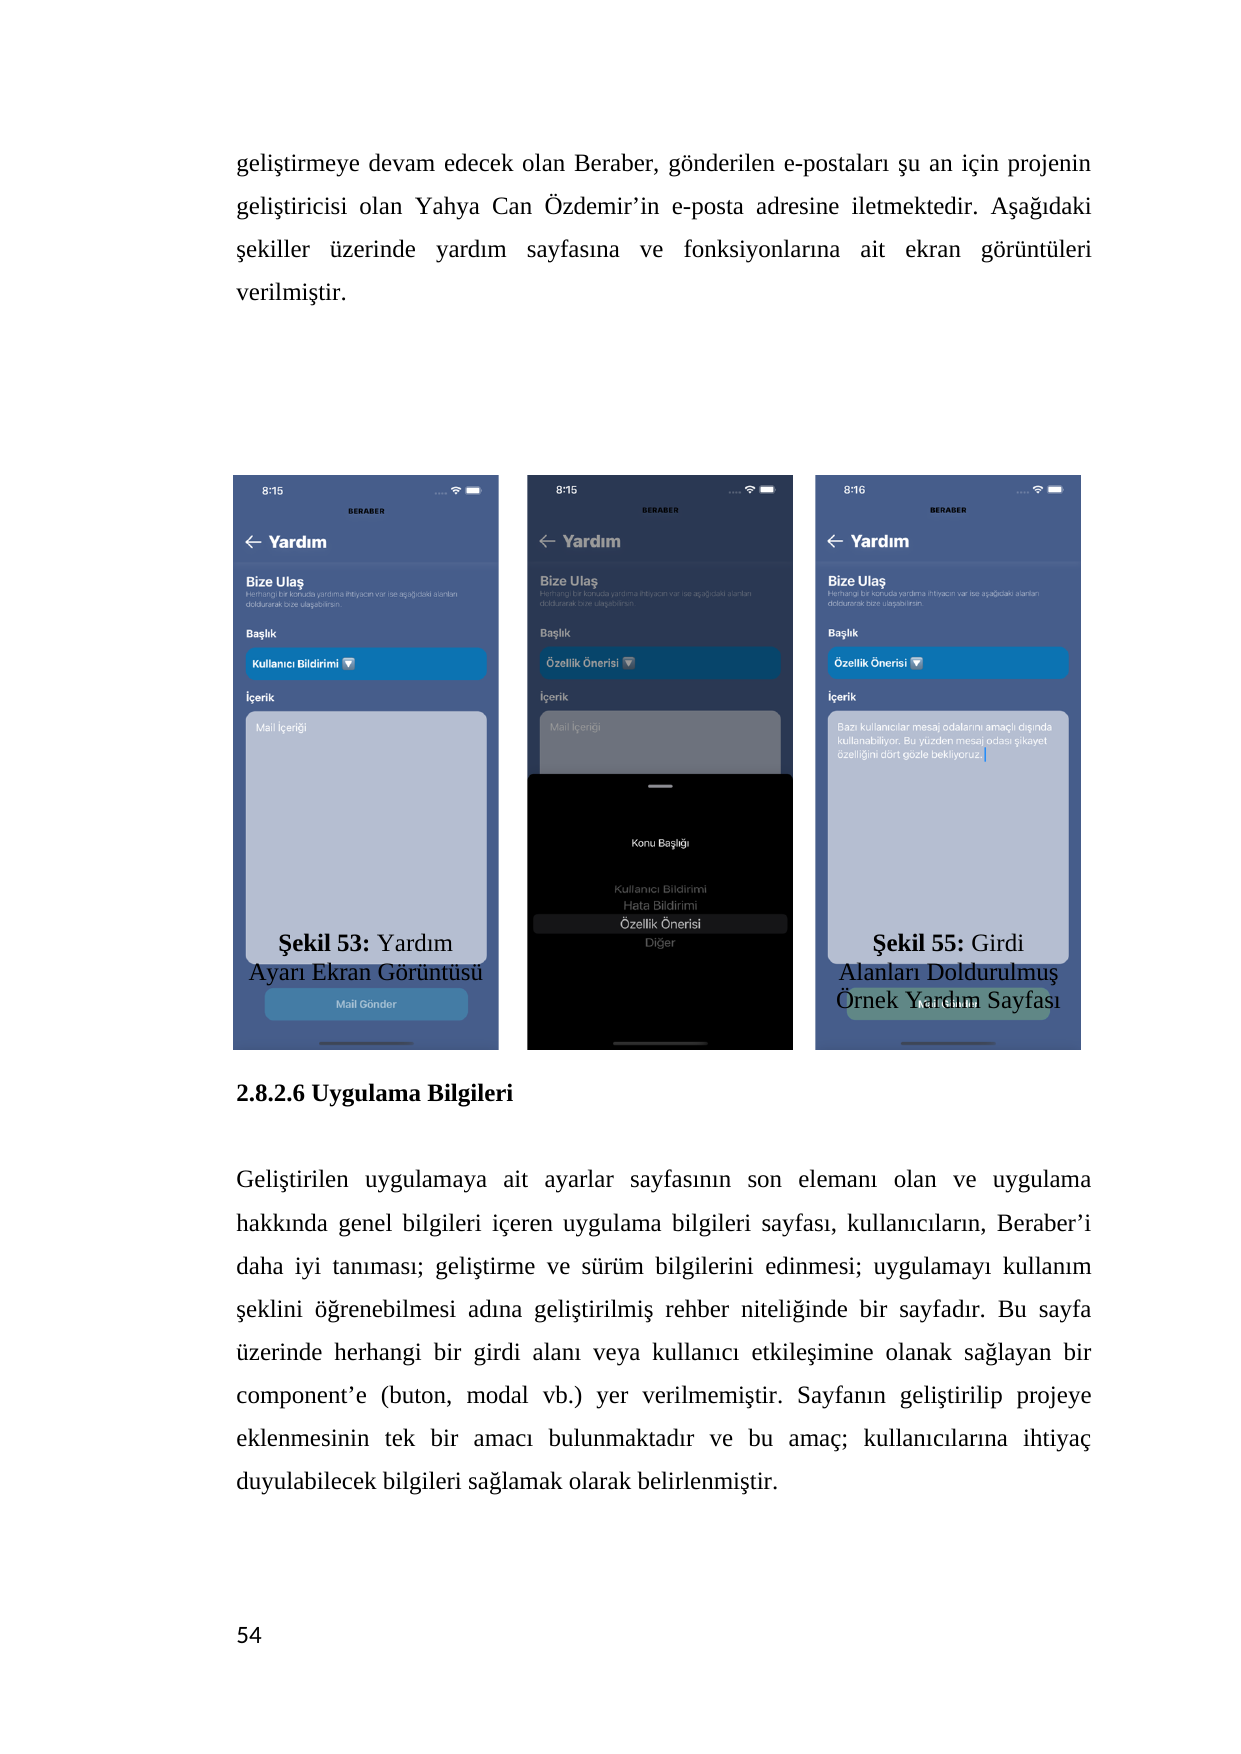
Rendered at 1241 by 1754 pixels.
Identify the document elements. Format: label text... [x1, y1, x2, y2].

text Geliştirilen uygulamaya ait ayarlar sayfasının son elemanı olan ve uygulama hakkında genel bilgileri içeren uygulama bilgileri sayfası, kullanıcıların, Beraber’i daha iyi tanıması; geliştirme ve sürüm bilgilerini edinmesi; uygulamayı kullanım şeklini öğrenebilmesi adına geliştirilmiş rehber niteliğinde bir sayfadır. Bu sayfa üzerinde herhangi bir girdi alanı veya kullanıcı etkileşimine olanak sağlayan bir component’e (buton, modal vb.) yer verilmemiştir. Sayfanın geliştirilip projeye eklenmesinin tek bir amacı bulunmaktadır ve bu amaç; kullanıcılarına ihtiyaç duyulabilecek bilgileri sağlamak olarak belirlenmiştir. [236, 1164, 1092, 1495]
picture [527, 475, 793, 1050]
picture [815, 475, 1081, 1050]
picture [233, 475, 499, 1050]
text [236, 148, 1092, 306]
